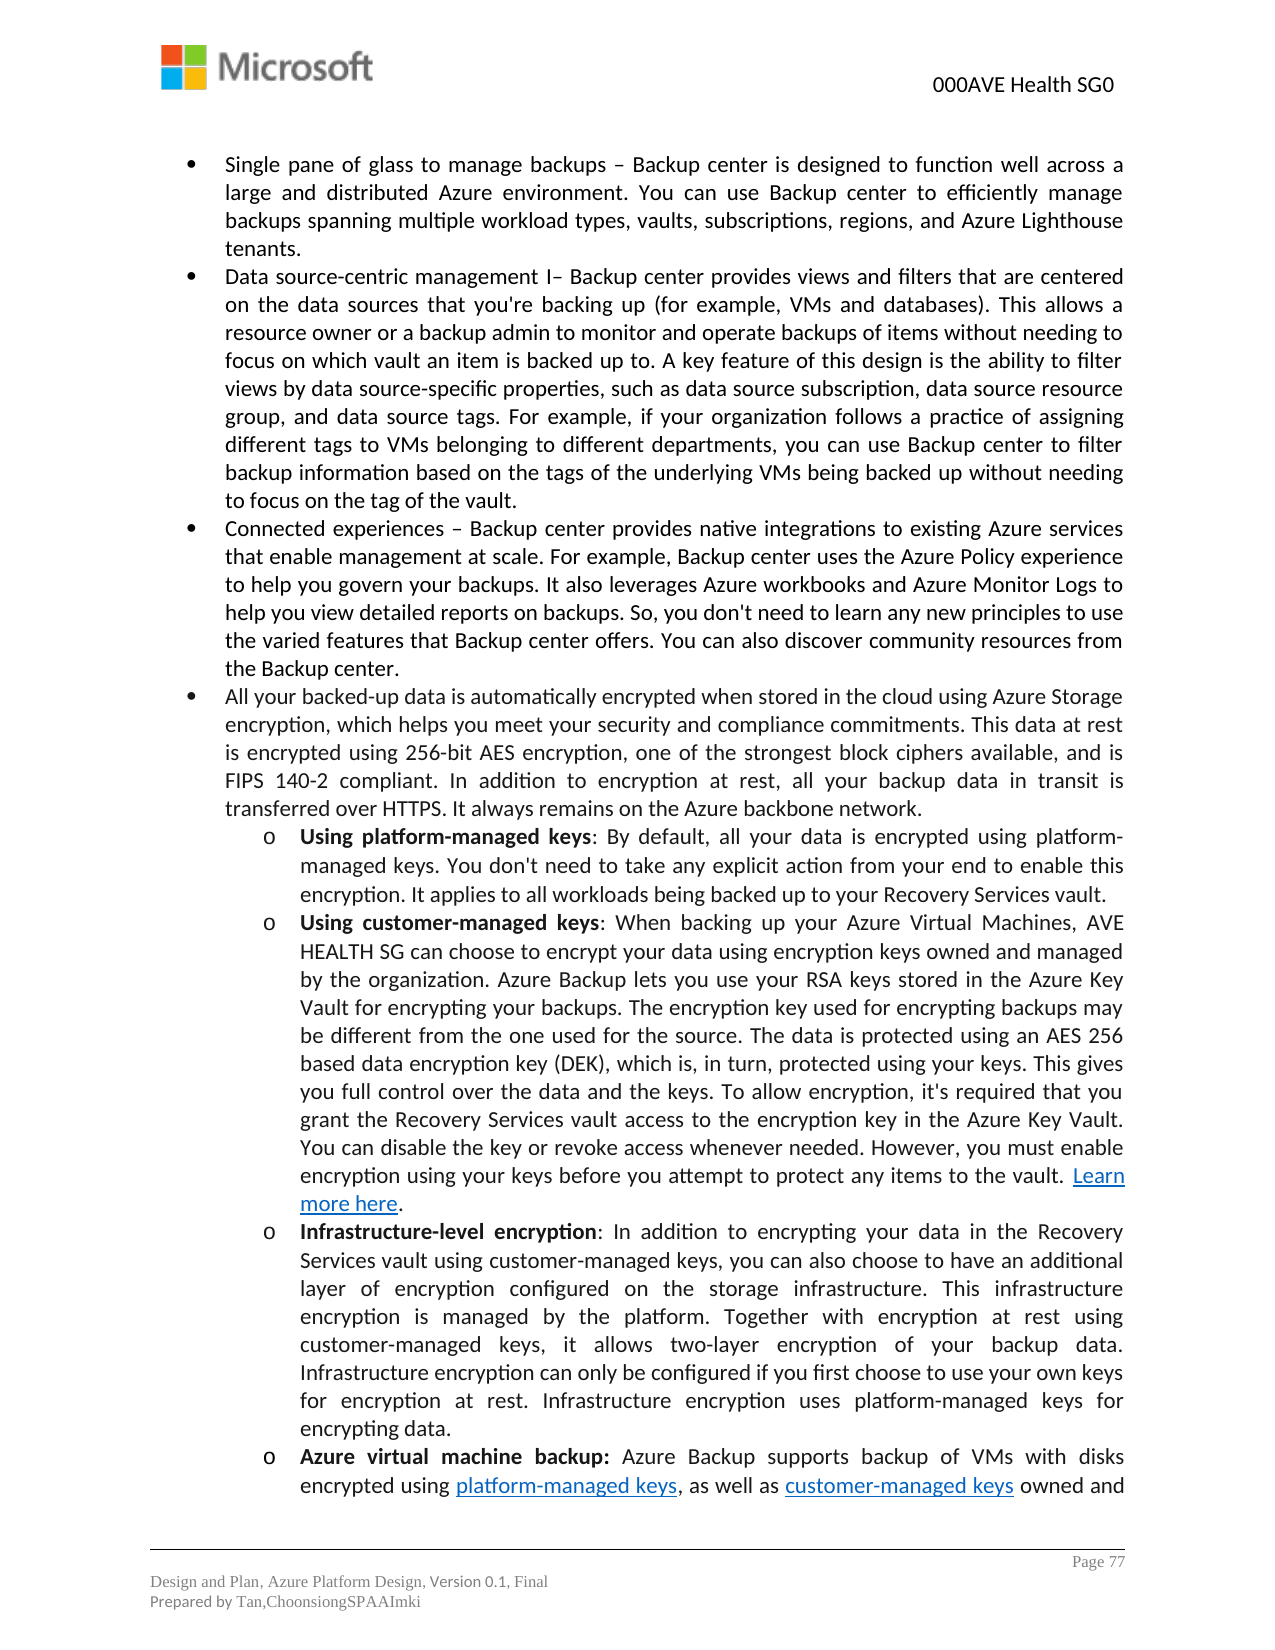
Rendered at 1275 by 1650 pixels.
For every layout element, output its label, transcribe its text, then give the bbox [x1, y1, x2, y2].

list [262, 1442, 1125, 1499]
list Connected experiences – Backup center provides native integrations to existing Azure services that enable management at scale. For example, Backup center uses the Azure Policy experience to help you govern your backups. It also leverages Azure workbooks and Azure Monitor Logs to help you view detailed reports on backups. So, you don't need to learn any new principles to use the varied features that Backup center offers. You can also discover community resources from the Backup center. [187, 514, 1125, 682]
list Data source-centric management I– Backup center provides views and filters that are centered on the data sources that you're backing up (for example, VMs and databases). This allows a resource owner or a backup admin to monitor and operate backups of items without needing to focus on which vault an item is backed up to. A key feature of this design is the ability to filter views by data source-specific properties, such as data source subscription, data source resource group, and data source tags. For example, if your organization follows a practice of assigning different tags to VMs belonging to different departments, you can use Backup center to filter backup information based on the tags of the underlying VMs being backed up without needing to focus on the tag of the vault. [187, 262, 1125, 514]
list Using platform-managed keys: By default, all your data is encrypted using platform-managed keys. You don't need to take any explicit action from your end to enable this encryption. It applies to all workloads being backed up to your Recovery Services vault. [262, 822, 1125, 908]
list Single pane of glass to manage backups – Backup center is designed to function well across a large and distributed Azure environment. You can use Backup center to efficiently manage backups spanning multiple workload types, vaults, subscriptions, regions, and Azure Lighthouse tenants. [187, 150, 1125, 262]
list Using customer-managed keys: When backing up your Azure Virtual Machines, AVE HEALTH SG can choose to encrypt your data using encryption keys owned and managed by the organization. Azure Backup lets you use your RSA keys stored in the Azure Key Vault for encrypting your backups. The encryption key used for encrypting backups may be different from the one used for the source. The data is protected using an AES 256 based data encryption key (DEK), which is, in turn, protected using your keys. This gives you full control over the data and the keys. To allow encryption, it's required that you grant the Recovery Services vault access to the encryption key in the Azure Key Vault. You can disable the key or revoke access whenever needed. However, you must enable encryption using your keys before you attempt to protect any items to the vault. Learn more here. [262, 908, 1125, 1217]
list Infrastructure-level encryption: In addition to encrypting your data in the Recovery Services vault using customer-managed keys, you can also choose to have an additional layer of encryption configured on the storage infrastructure. This infrastructure encryption is managed by the platform. Together with encryption at rest using customer-managed keys, it allows two-layer encryption of your backup data. Infrastructure encryption can only be configured if you first choose to use your own keys for encryption at rest. Infrastructure encryption uses platform-managed keys for encrypting data. [262, 1217, 1125, 1442]
list All your backed-up data is automatically encrypted when stored in the cloud using Azure Storage encryption, which helps you meet your security and compliance commitments. This data at rest is encrypted using 256-bit AES encryption, one of the strongest block ciphers available, and is FIPS 140-2 compliant. In addition to encryption at rest, all your backup data in transit is transferred over HTTPS. It always remains on the Azure backbone network. [187, 682, 1125, 822]
picture [161, 45, 374, 91]
